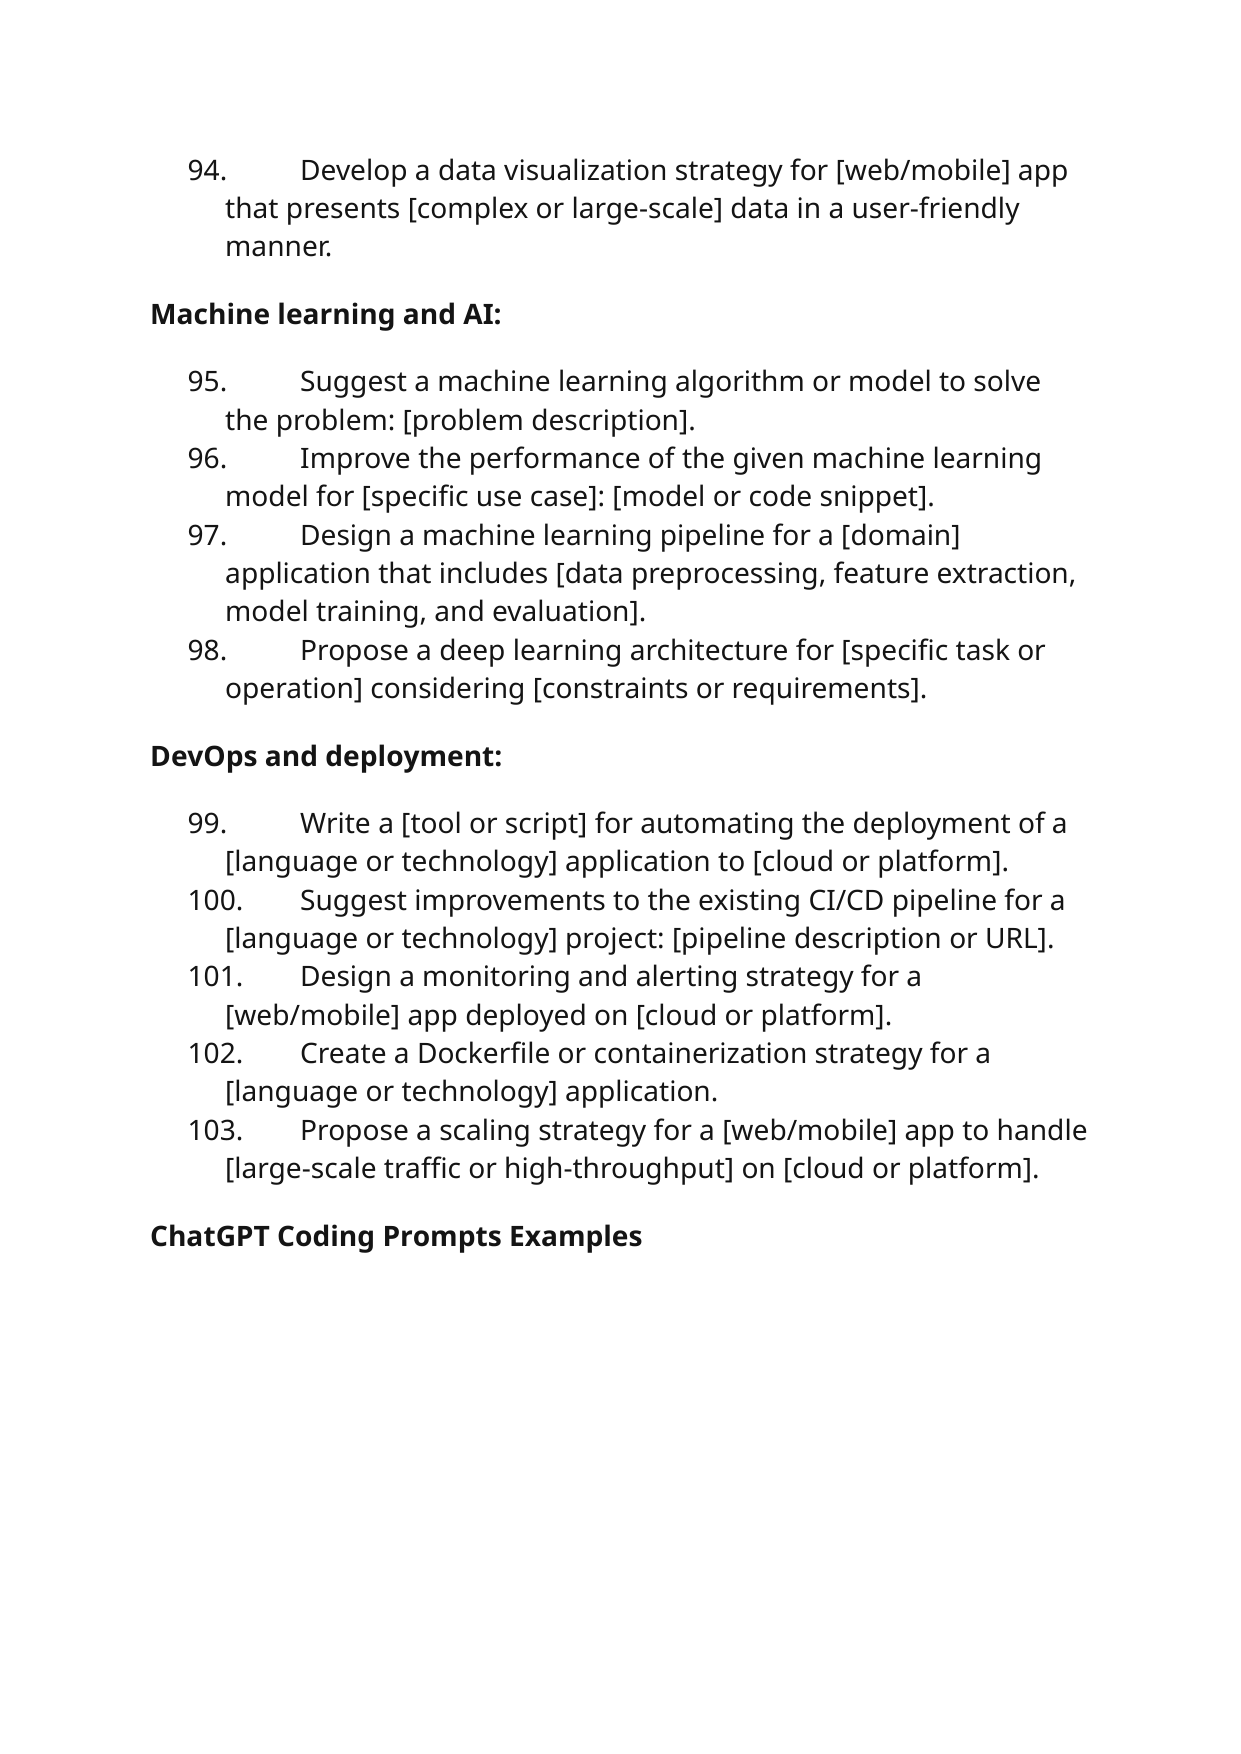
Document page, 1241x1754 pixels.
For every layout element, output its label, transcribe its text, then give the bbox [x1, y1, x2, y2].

list Improve the performance of the given machine learning model for [specific use case]: [model or code snippet]. [187, 438, 1090, 515]
list Suggest a machine learning algorithm or model to solve the problem: [problem description]. [187, 362, 1090, 438]
list Design a machine learning pipeline for a [domain] application that includes [data preprocessing, feature extraction, model training, and evaluation]. [187, 515, 1090, 630]
subtitle Machine learning and AI: [150, 294, 1090, 332]
subtitle ChatGPT Coding Prompts Examples [150, 1216, 1090, 1254]
list Propose a scaling strategy for a [web/mobile] app to handle [large-scale traffic or high-throughput] on [cloud or platform]. [187, 1110, 1090, 1187]
subtitle DevOps and deployment: [150, 736, 1090, 774]
list Create a Dockerfile or containerization strategy for a [language or technology] application. [187, 1033, 1090, 1110]
list Propose a deep learning architecture for [specific task or operation] considering [constraints or requirements]. [187, 630, 1090, 707]
list Suggest improvements to the existing CI/CD pipeline for a [language or technology] project: [pipeline description or URL]. [187, 880, 1090, 957]
list Write a [tool or script] for automating the deployment of a [language or technology] application to [cloud or platform]. [187, 803, 1090, 880]
list Develop a data visualization strategy for [web/mobile] app that presents [complex or large-scale] data in a user-friendly manner. [187, 150, 1090, 265]
list Design a monitoring and alerting strategy for a [web/mobile] app deployed on [cloud or platform]. [187, 957, 1090, 1033]
